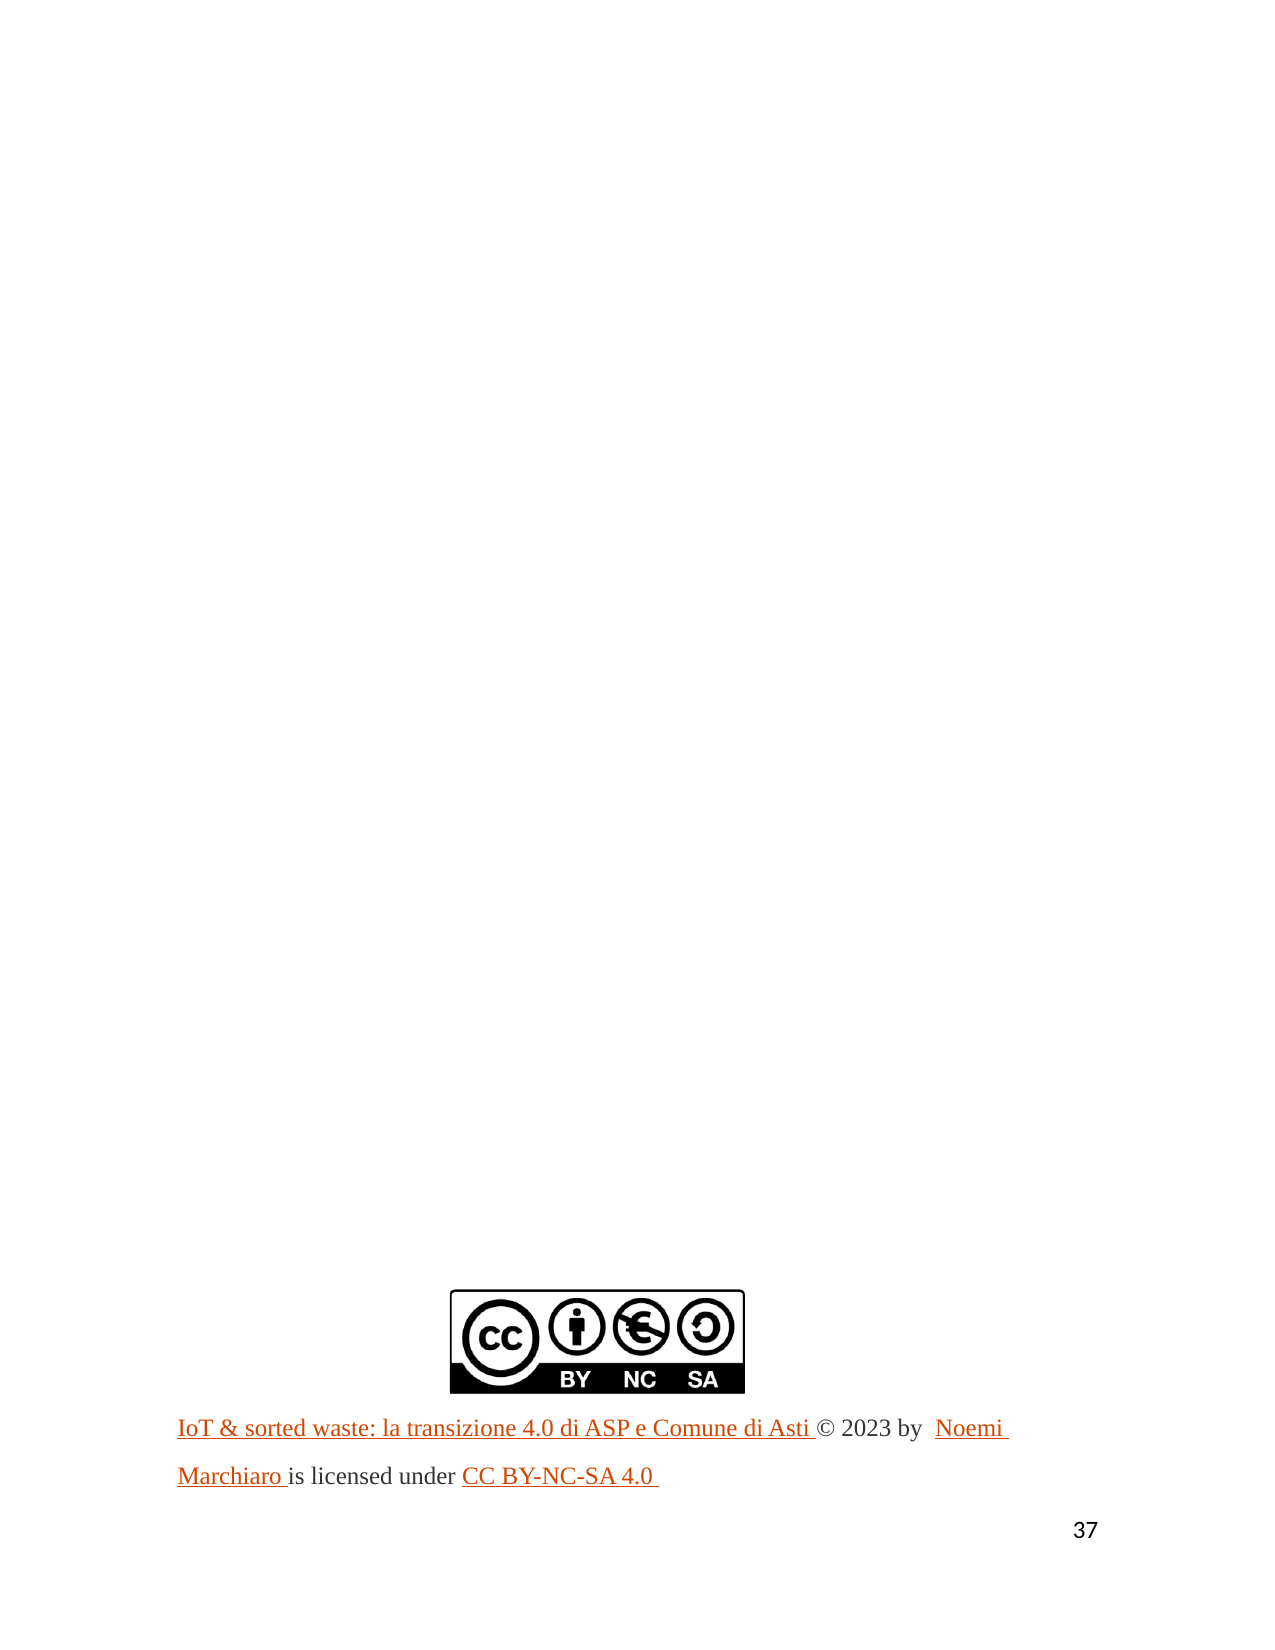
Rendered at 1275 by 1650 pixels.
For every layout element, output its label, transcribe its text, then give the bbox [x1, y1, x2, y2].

picture [449, 1289, 745, 1394]
text IoT & sorted waste: la transizione 4.0 di ASP e Comune di Asti © 2023 by Noemi Marchiaro is licensed under CC BY-NC-SA 4.0 [177, 1413, 1098, 1489]
